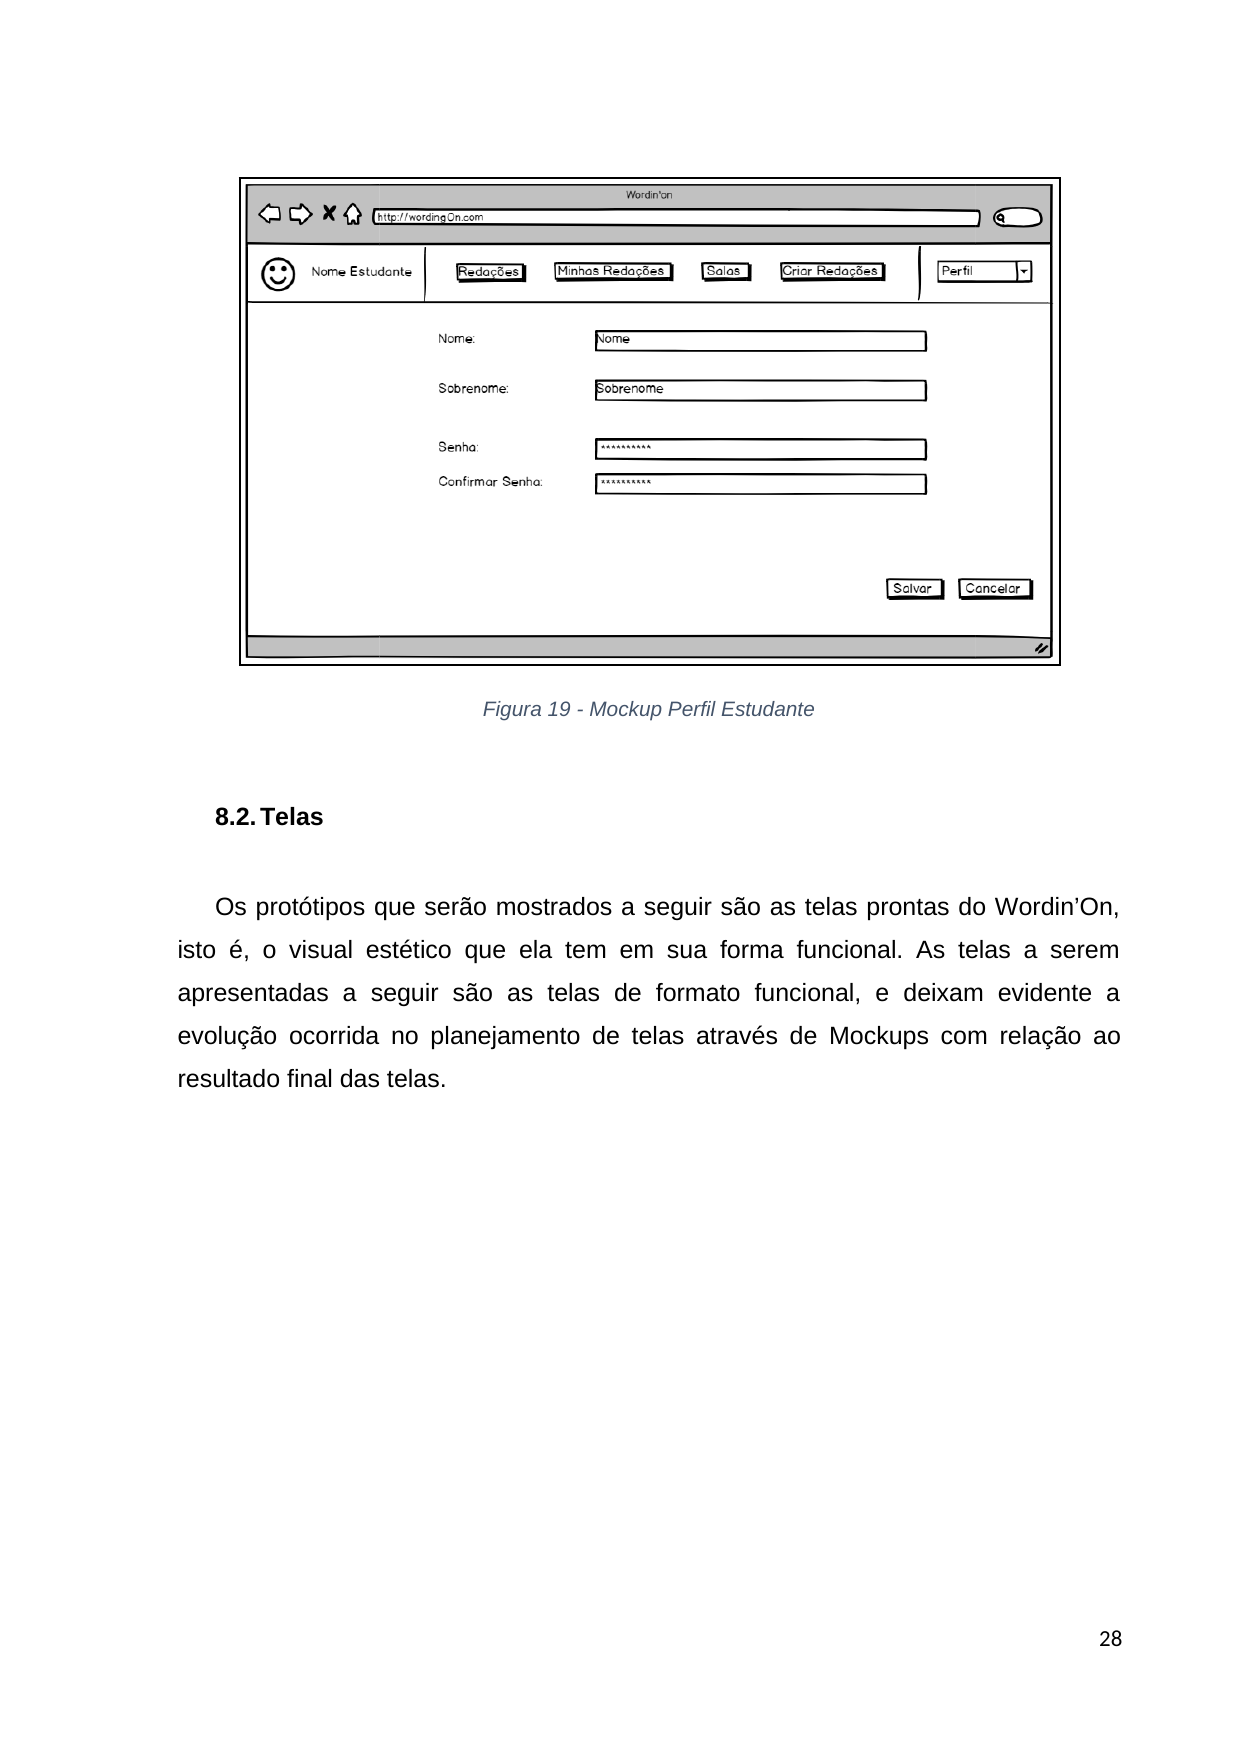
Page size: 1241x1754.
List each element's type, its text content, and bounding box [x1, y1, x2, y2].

picture [241, 179, 1059, 664]
text Os protótipos que serão mostrados a seguir são as telas prontas do Wordin’On, isto é, o visual estético que ela tem em sua forma funcional. As telas a serem apresentadas a seguir são as telas de formato funcional, e deixam evidente a evolução ocorrida no planejamento de telas através de Mockups com relação ao resultado final das telas. [177, 891, 1122, 1093]
text Figura 19 - Mockup Perfil Estudante [177, 697, 1122, 721]
list Telas [215, 801, 1122, 830]
